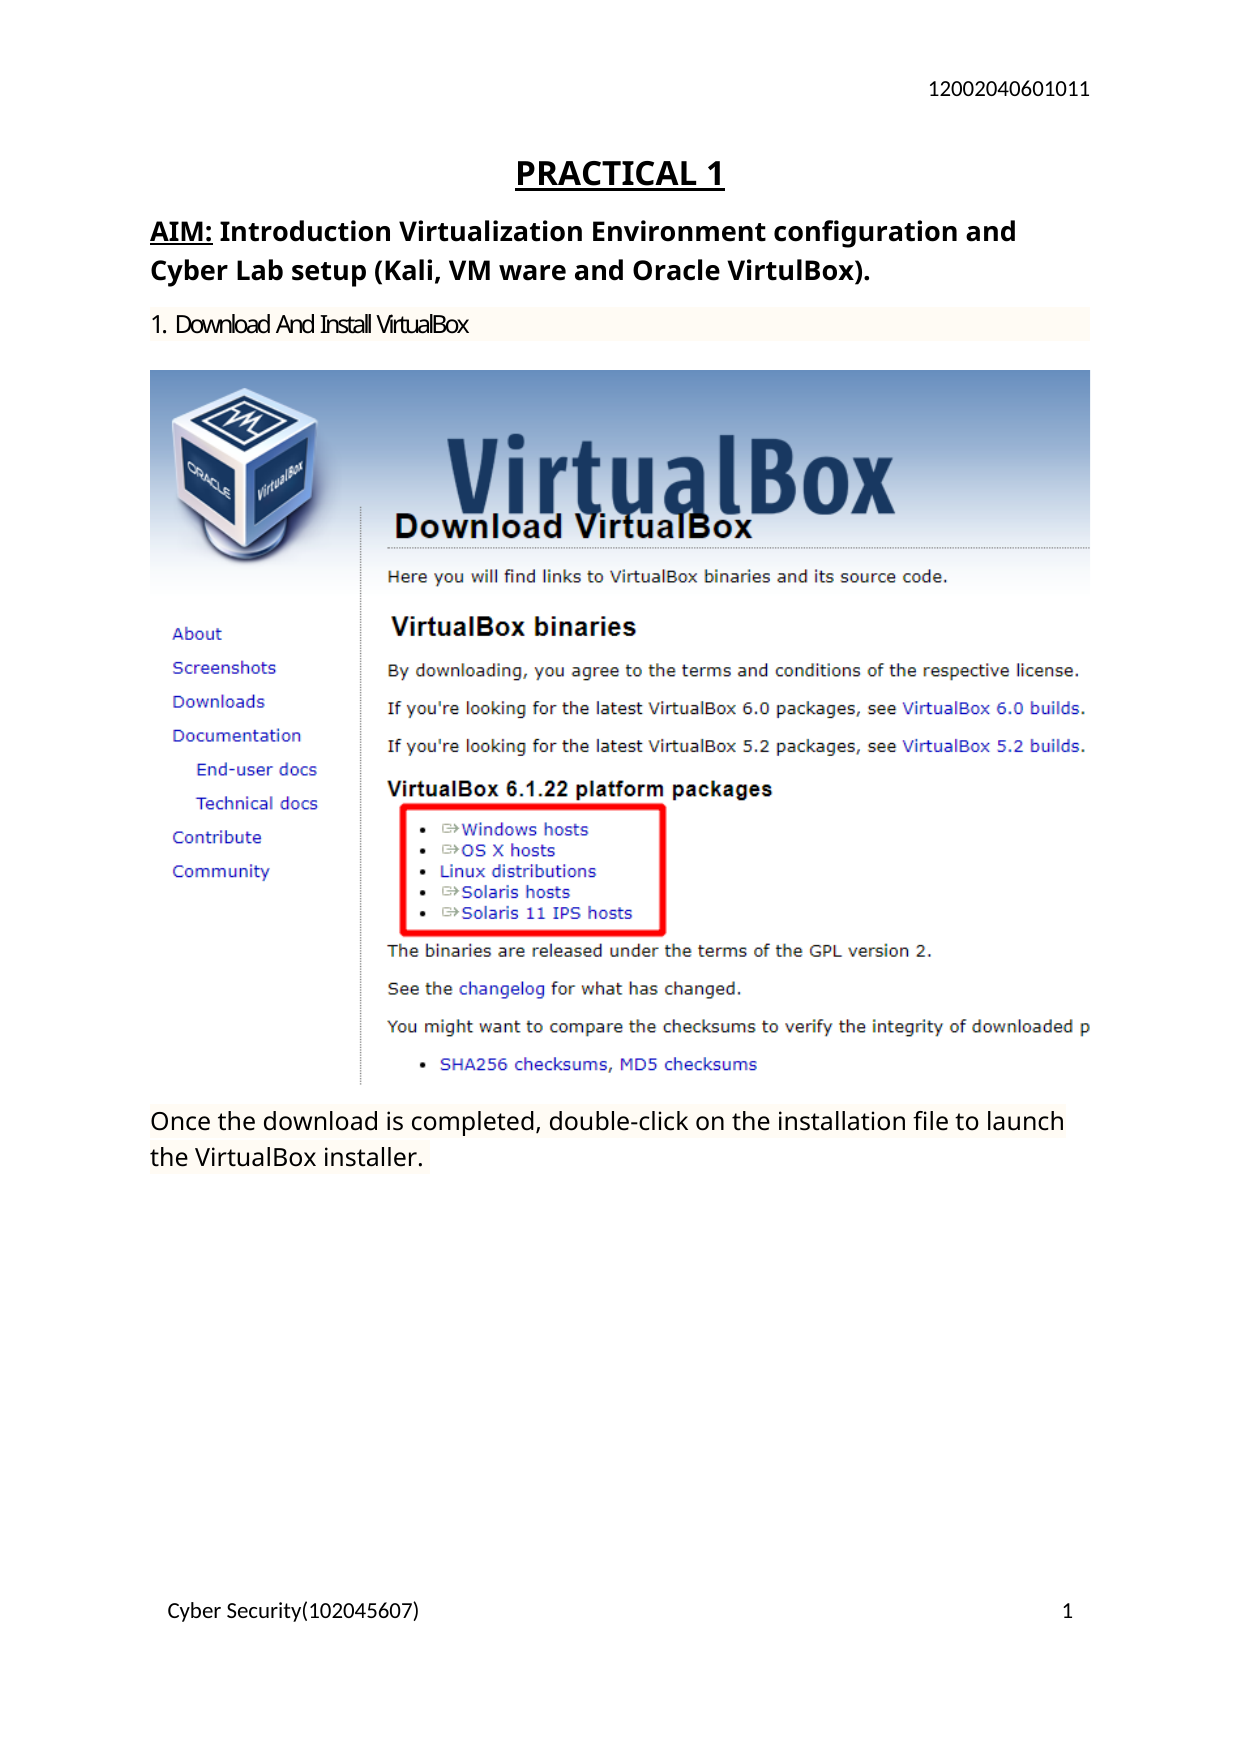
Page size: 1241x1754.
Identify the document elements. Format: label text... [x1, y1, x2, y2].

text 1. Download And Install VirtualBox [150, 307, 1090, 341]
text AIM: Introduction Virtualization Environment configuration and Cyber Lab setup (Kali, VM ware and Oracle VirtulBox). [150, 212, 1090, 288]
text PRACTICAL 1 [150, 150, 1090, 195]
text Once the download is completed, double-click on the installation file to launch the VirtualBox installer. [150, 1104, 1090, 1174]
picture [150, 370, 1091, 1086]
